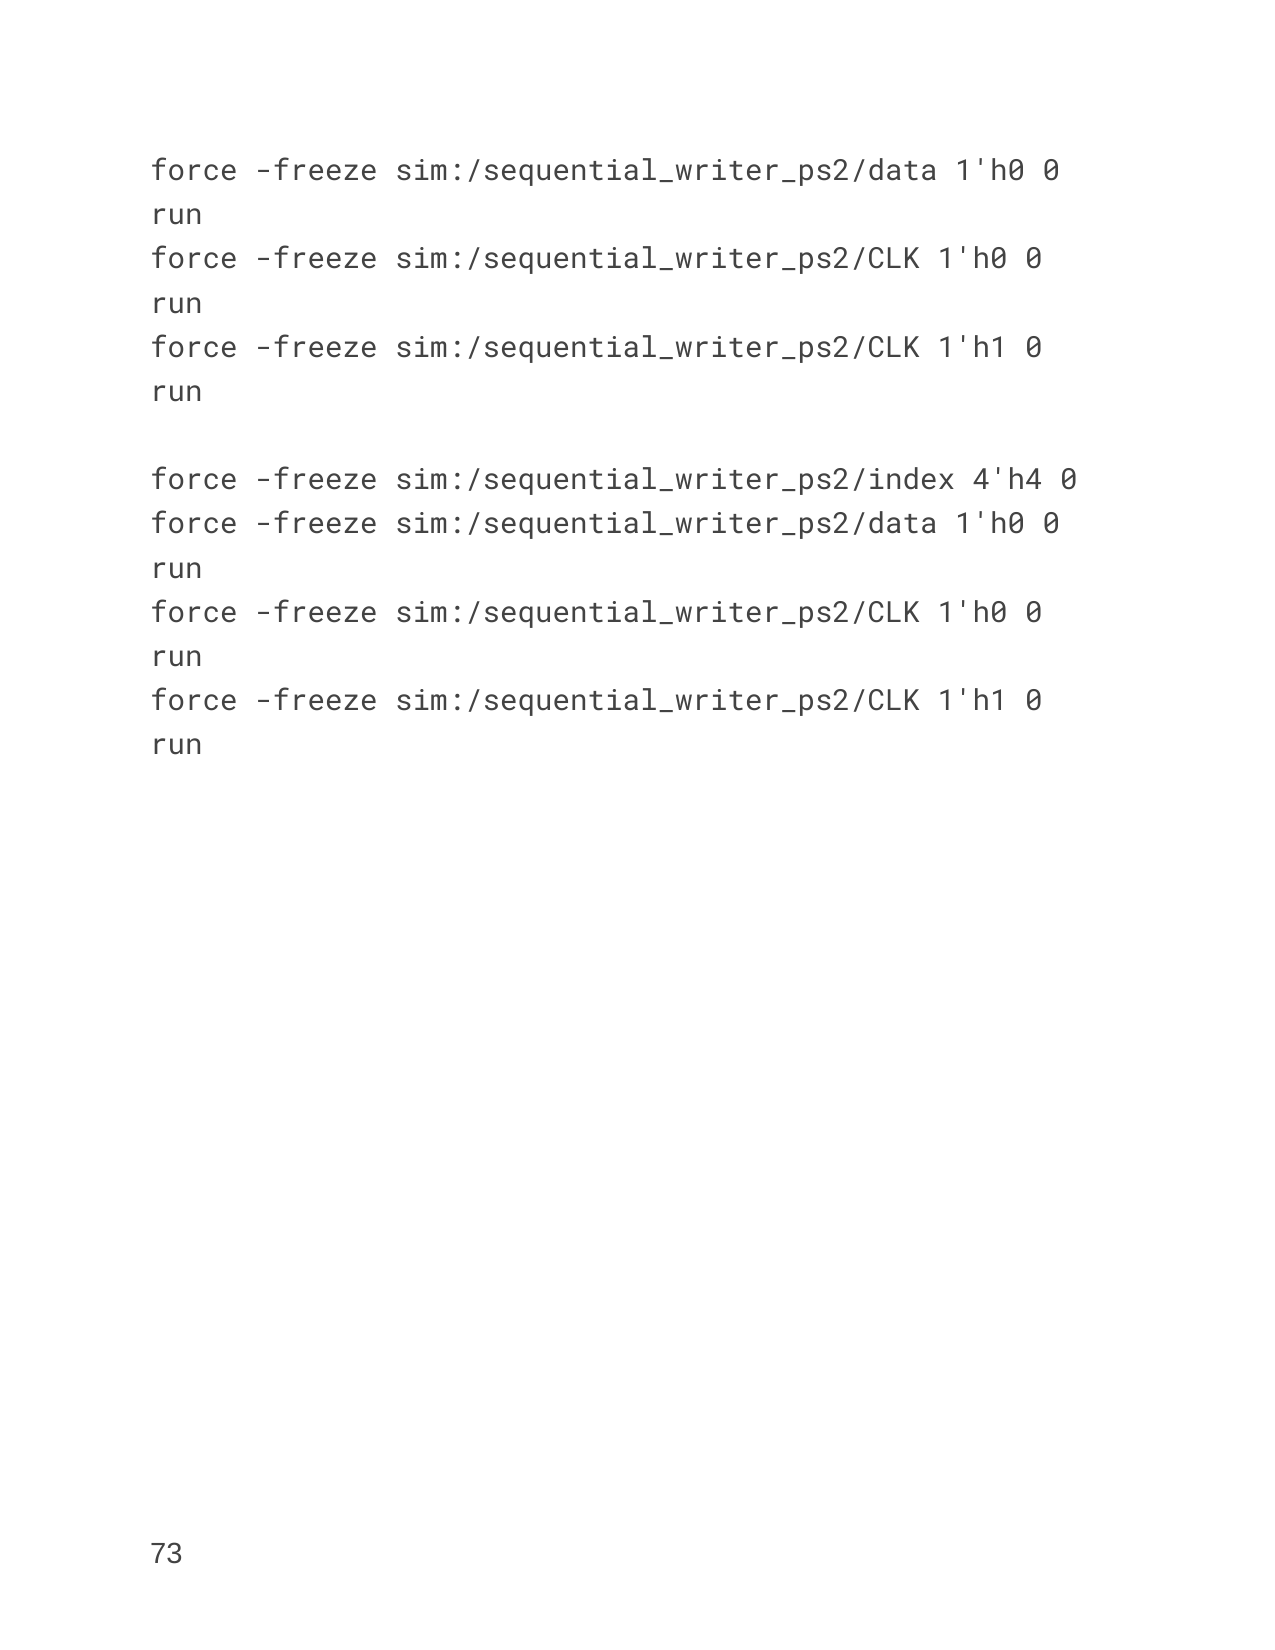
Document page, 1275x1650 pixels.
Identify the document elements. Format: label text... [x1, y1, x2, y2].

text force -freeze sim:/sequential_writer_ps2/CLK 1'h0 0 [150, 592, 1125, 630]
text force -freeze sim:/sequential_writer_ps2/index 4'h4 0 [150, 459, 1125, 498]
text run [150, 547, 1125, 586]
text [150, 238, 1125, 277]
text run [150, 194, 1125, 233]
text force -freeze sim:/sequential_writer_ps2/data 1'h0 0 [150, 503, 1125, 542]
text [150, 327, 1125, 365]
text run [150, 636, 1125, 674]
text run [150, 724, 1125, 763]
text force -freeze sim:/sequential_writer_ps2/CLK 1'h1 0 [150, 680, 1125, 718]
text force -freeze sim:/sequential_writer_ps2/data 1'h0 0 [150, 150, 1125, 188]
text run [150, 371, 1125, 409]
text run [150, 282, 1125, 321]
